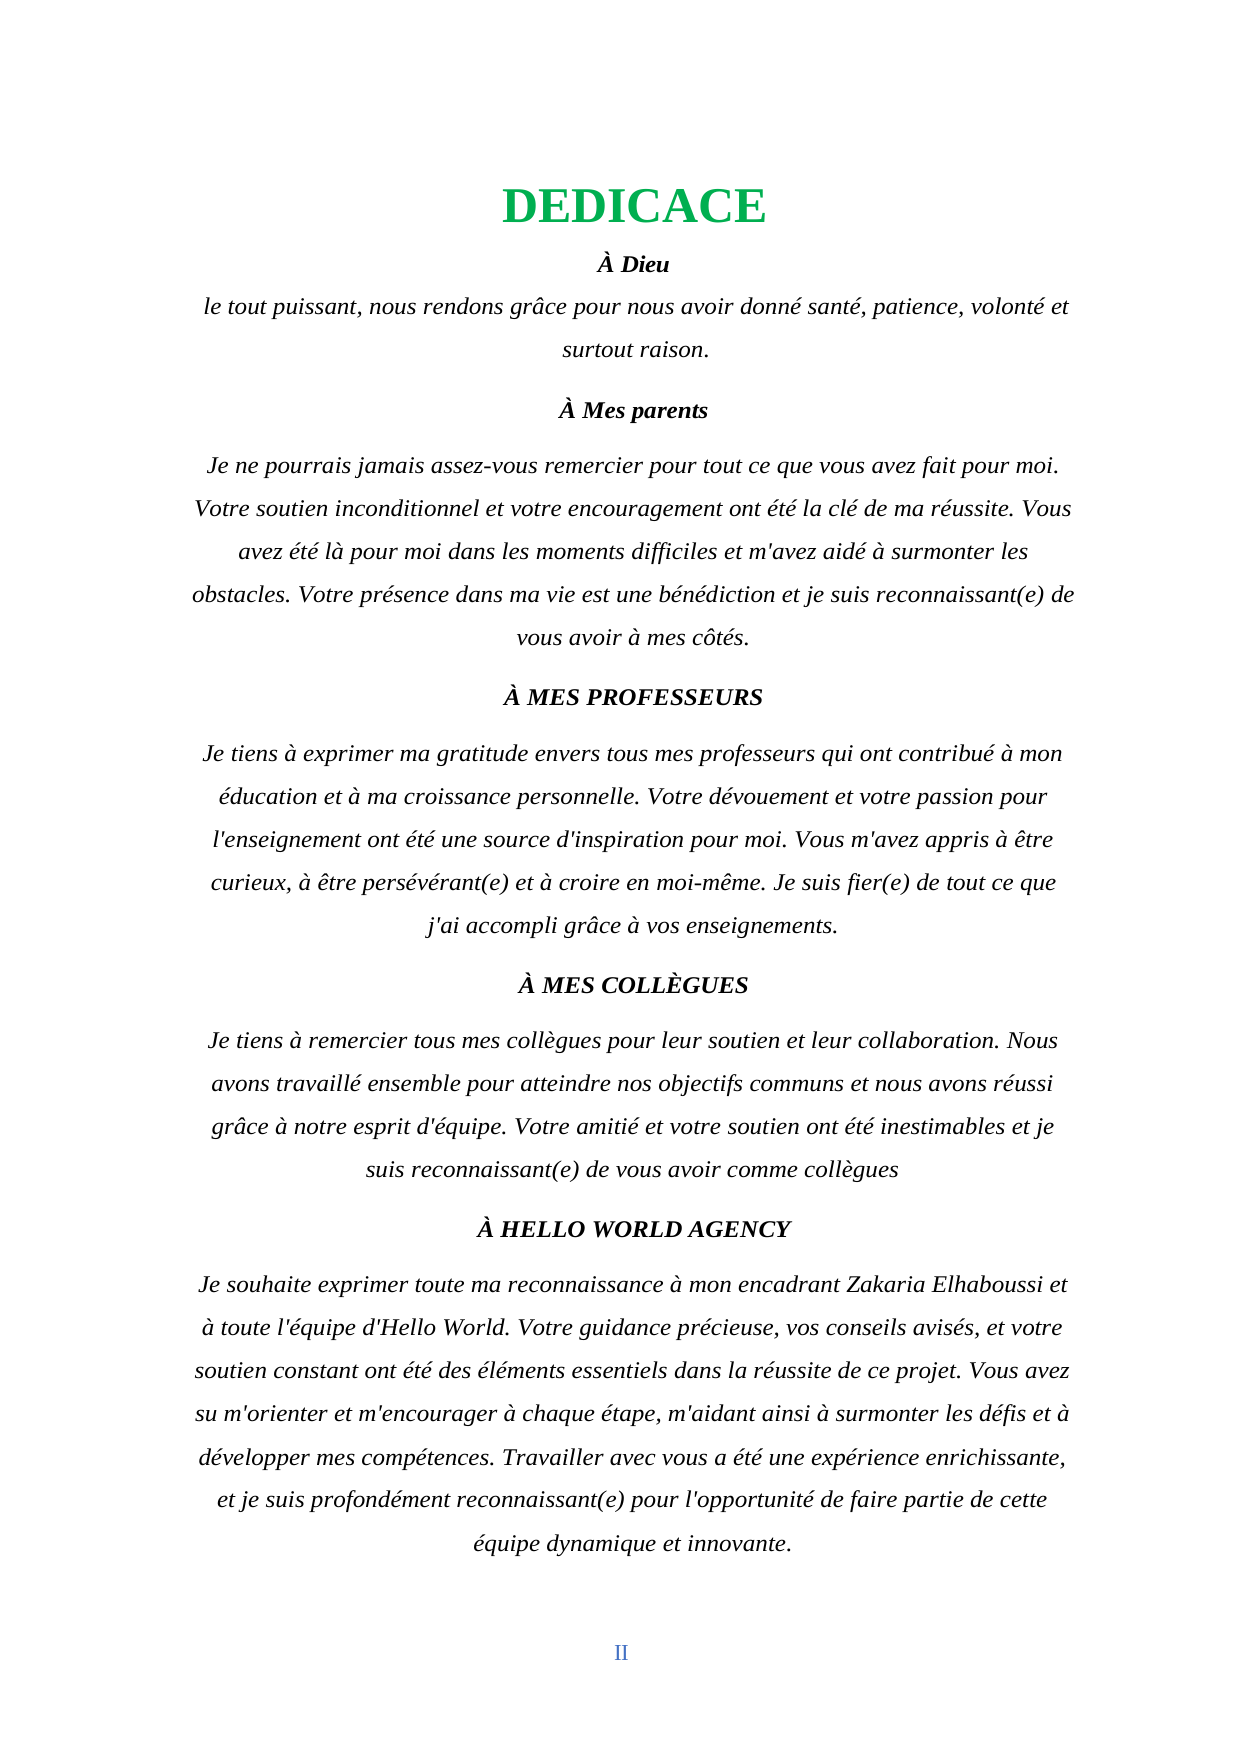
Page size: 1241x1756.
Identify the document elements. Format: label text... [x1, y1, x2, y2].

text le tout puissant, nous rendons grâce pour nous avoir donné santé, patience, volonté et surtout raison. [174, 292, 1098, 363]
text À Mes parents [174, 396, 1094, 424]
subtitle DEDICACE [174, 175, 1096, 233]
text À MES COLLÈGUES [174, 971, 1094, 998]
text À HELLO WORLD AGENCY [174, 1215, 1094, 1243]
text À MES PROFESSEURS [174, 683, 1094, 711]
text À Dieu [174, 250, 1094, 277]
text Je tiens à remercier tous mes collègues pour leur soutien et leur collaboration. Nous avons travaillé ensemble pour atteindre nos objectifs communs et nous avons réussi grâce à notre esprit d'équipe. Votre amitié et votre soutien ont été inestimables et je suis reconnaissant(e) de vous avoir comme collègues [191, 1026, 1074, 1183]
text Je tiens à exprimer ma gratitude envers tous mes professeurs qui ont contribué à mon éducation et à ma croissance personnelle. Votre dévouement et votre passion pour l'enseignement ont été une source d'inspiration pour moi. Vous m'avez appris à être curieux, à être persévérant(e) et à croire en moi-même. Je suis fier(e) de tout ce que j'ai accompli grâce à vos enseignements. [193, 739, 1073, 938]
text Je ne pourrais jamais assez-vous remercier pour tout ce que vous avez fait pour moi. Votre soutien inconditionnel et votre encouragement ont été la clé de ma réussite. Vous avez été là pour moi dans les moments difficiles et m'avez aidé à surmonter les obstacles. Votre présence dans ma vie est une bénédiction et je suis reconnaissant(e) de vous avoir à mes côtés. [187, 451, 1079, 651]
text Je souhaite exprimer toute ma reconnaissance à mon encadrant Zakaria Elhaboussi et à toute l'équipe d'Hello World. Votre guidance précieuse, vos conseils avisés, et votre soutien constant ont été des éléments essentiels dans la réussite de ce projet. Vous avez su m'orienter et m'encourager à chaque étape, m'aidant ainsi à surmonter les défis et à développer mes compétences. Travailler avec vous a été une expérience enrichissante, et je suis profondément reconnaissant(e) pour l'opportunité de faire partie de cette équipe dynamique et innovante. [191, 1270, 1074, 1556]
